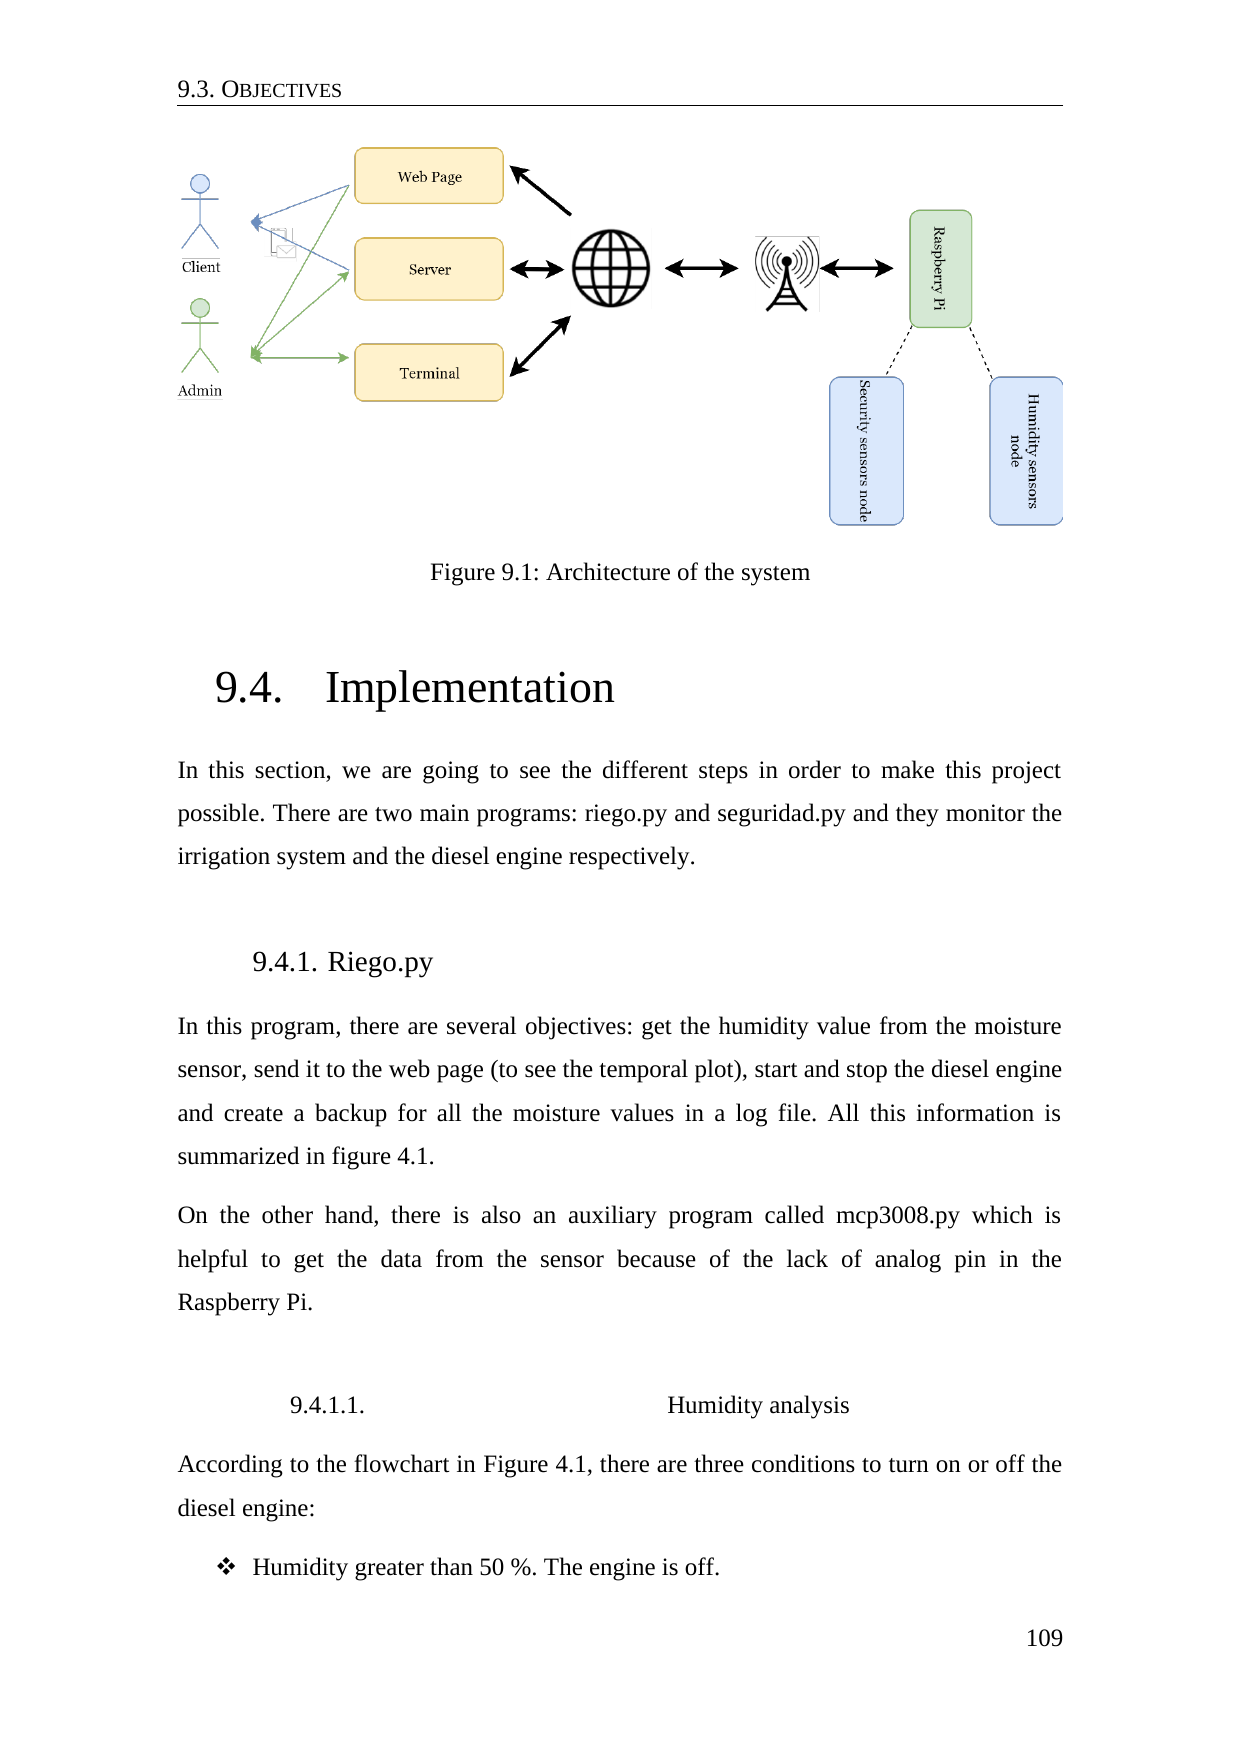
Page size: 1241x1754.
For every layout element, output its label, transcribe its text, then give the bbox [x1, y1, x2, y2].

text On the other hand, there is also an auxiliary program called mcp3008.py which is helpful to get the data from the sensor because of the lack of analog pin in the Raspberry Pi. [177, 1201, 1063, 1316]
list Implementation [215, 659, 1063, 712]
text In this section, we are going to see the different steps in order to make this project possible. There are two main programs: riego.py and seguridad.py and they monitor the irrigation system and the diesel engine respectively. [177, 755, 1063, 870]
text According to the flowchart in Figure 4.1, there are three conditions to turn on or off the diesel engine: [177, 1449, 1063, 1521]
list Riego.py [252, 944, 1063, 978]
text In this program, there are several objectives: get the humidity value from the moisture sensor, send it to the web page (to see the temporal plot), start and stop the diesel engine and create a backup for all the moisture values in a log file. All this information is summarized in figure 4.1. [177, 1011, 1063, 1169]
picture [177, 147, 1063, 526]
list Humidity greater than 50 %. The engine is off. [215, 1552, 1063, 1581]
list Humidity analysis [290, 1390, 1063, 1418]
text Figure 9.1: Architecture of the system [177, 557, 1063, 585]
